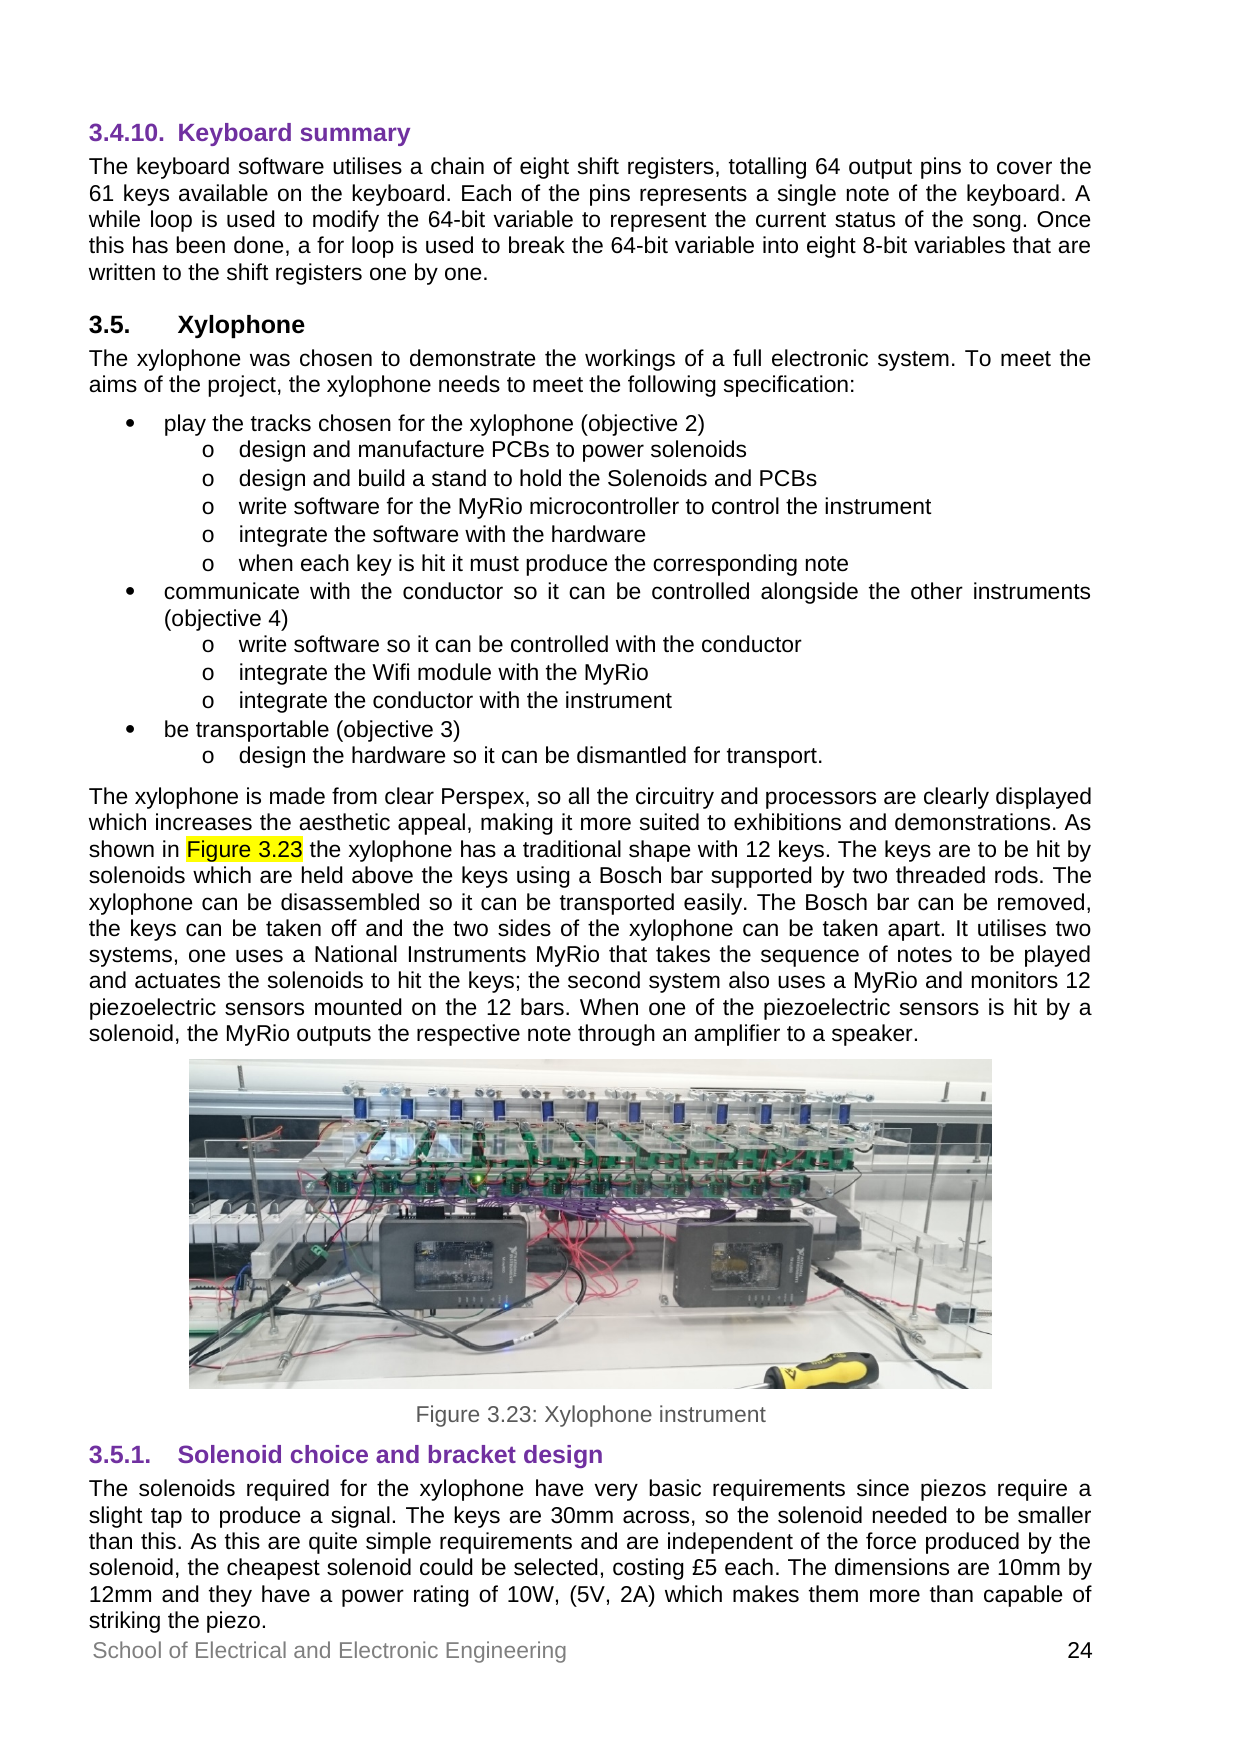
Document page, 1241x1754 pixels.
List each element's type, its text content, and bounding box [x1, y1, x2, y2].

text The solenoids required for the xylophone have very basic requirements since piezos require a slight tap to produce a signal. The keys are 30mm across, so the solenoid needed to be smaller than this. As this are quite simple requirements and are independent of the force produced by the solenoid, the cheapest solenoid could be selected, costing £5 each. The dimensions are 10mm by 12mm and they have a power rating of 10W, (5V, 2A) which makes them more than capable of striking the piezo. [89, 1475, 1092, 1633]
list write software for the MyRio microcontroller to control the instrument [201, 493, 1092, 521]
text The xylophone was chosen to demonstrate the workings of a full electronic system. To meet the aims of the project, the xylophone needs to meet the following specification: [89, 345, 1092, 398]
picture [189, 1059, 992, 1389]
subtitle Keyboard summary [89, 118, 1092, 147]
list integrate the conductor with the instrument [201, 687, 1092, 716]
list be transportable (objective 3) [126, 716, 1092, 742]
list design and manufacture PCBs to power solenoids [201, 436, 1092, 465]
text The keyboard software utilises a chain of eight shift registers, totalling 64 output pins to cover the 61 keys available on the keyboard. Each of the pins represents a single note of the keyboard. A while loop is used to modify the 64-bit variable to represent the current status of the song. Once this has been done, a for loop is used to break the 64-bit variable into eight 8-bit variables that are written to the shift registers one by one. [89, 153, 1092, 285]
list when each key is hit it must produce the corresponding note [201, 550, 1092, 578]
list design the hardware so it can be dismantled for transport. [201, 742, 1092, 771]
list integrate the Wifi module with the MyRio [201, 659, 1092, 687]
list play the tracks chosen for the xylophone (objective 2) [126, 410, 1092, 436]
subtitle Xylophone [89, 310, 1092, 339]
list design and build a stand to hold the Solenoids and PCBs [201, 465, 1092, 493]
list write software so it can be controlled with the conductor [201, 631, 1092, 659]
subtitle Solenoid choice and bracket design [89, 1440, 1092, 1469]
list communicate with the conductor so it can be controlled alongside the other instruments (objective 4) [126, 578, 1092, 631]
list integrate the software with the hardware [201, 521, 1092, 550]
